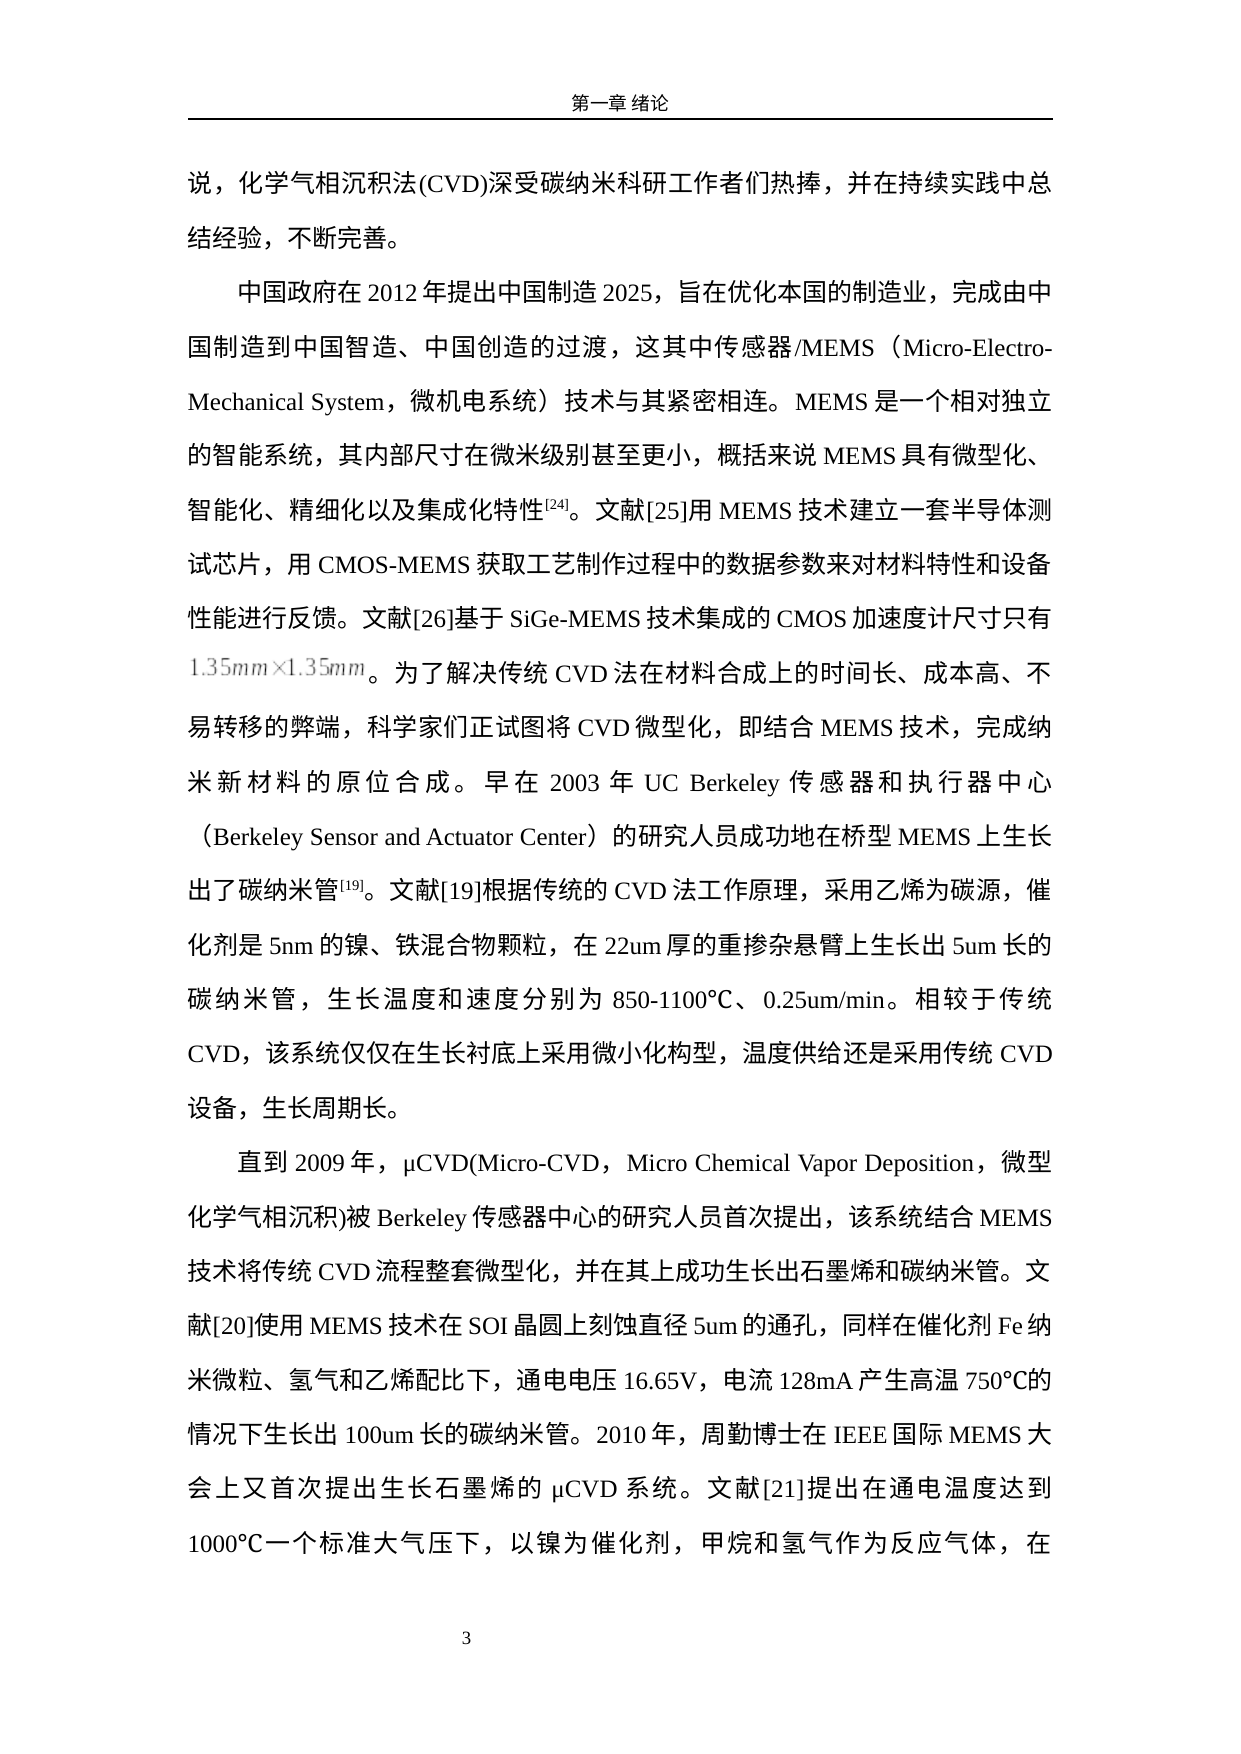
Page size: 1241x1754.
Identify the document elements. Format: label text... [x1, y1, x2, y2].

text 中国政府在2012年提出中国制造2025，旨在优化本国的制造业，完成由中国制造到中国智造、中国创造的过渡，这其中传感器/MEMS（Micro-Electro-Mechanical System，微机电系统）技术与其紧密相连。MEMS是一个相对独立的智能系统，其内部尺寸在微米级别甚至更小，概括来说MEMS具有微型化、智能化、精细化以及集成化特性[24]。文献[25]用MEMS技术建立一套半导体测试芯片，用CMOS-MEMS获取工艺制作过程中的数据参数来对材料特性和设备性能进行反馈。文献[26]基于SiGe-MEMS技术集成的CMOS加速度计尺寸只有。为了解决传统CVD法在材料合成上的时间长、成本高、不易转移的弊端，科学家们正试图将CVD微型化，即结合MEMS技术，完成纳米新材料的原位合成。早在2003年UC Berkeley传感器和执行器中心（Berkeley Sensor and Actuator Center）的研究人员成功地在桥型MEMS上生长出了碳纳米管[19]。文献[19]根据传统的CVD法工作原理，采用乙烯为碳源，催化剂是5nm的镍、铁混合物颗粒，在22um厚的重掺杂悬臂上生长出5um长的碳纳米管，生长温度和速度分别为850-1100℃、0.25um/min。相较于传统CVD，该系统仅仅在生长衬底上采用微小化构型，温度供给还是采用传统CVD设备，生长周期长。 [187, 273, 1053, 1124]
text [187, 164, 1053, 254]
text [187, 1143, 1053, 1559]
